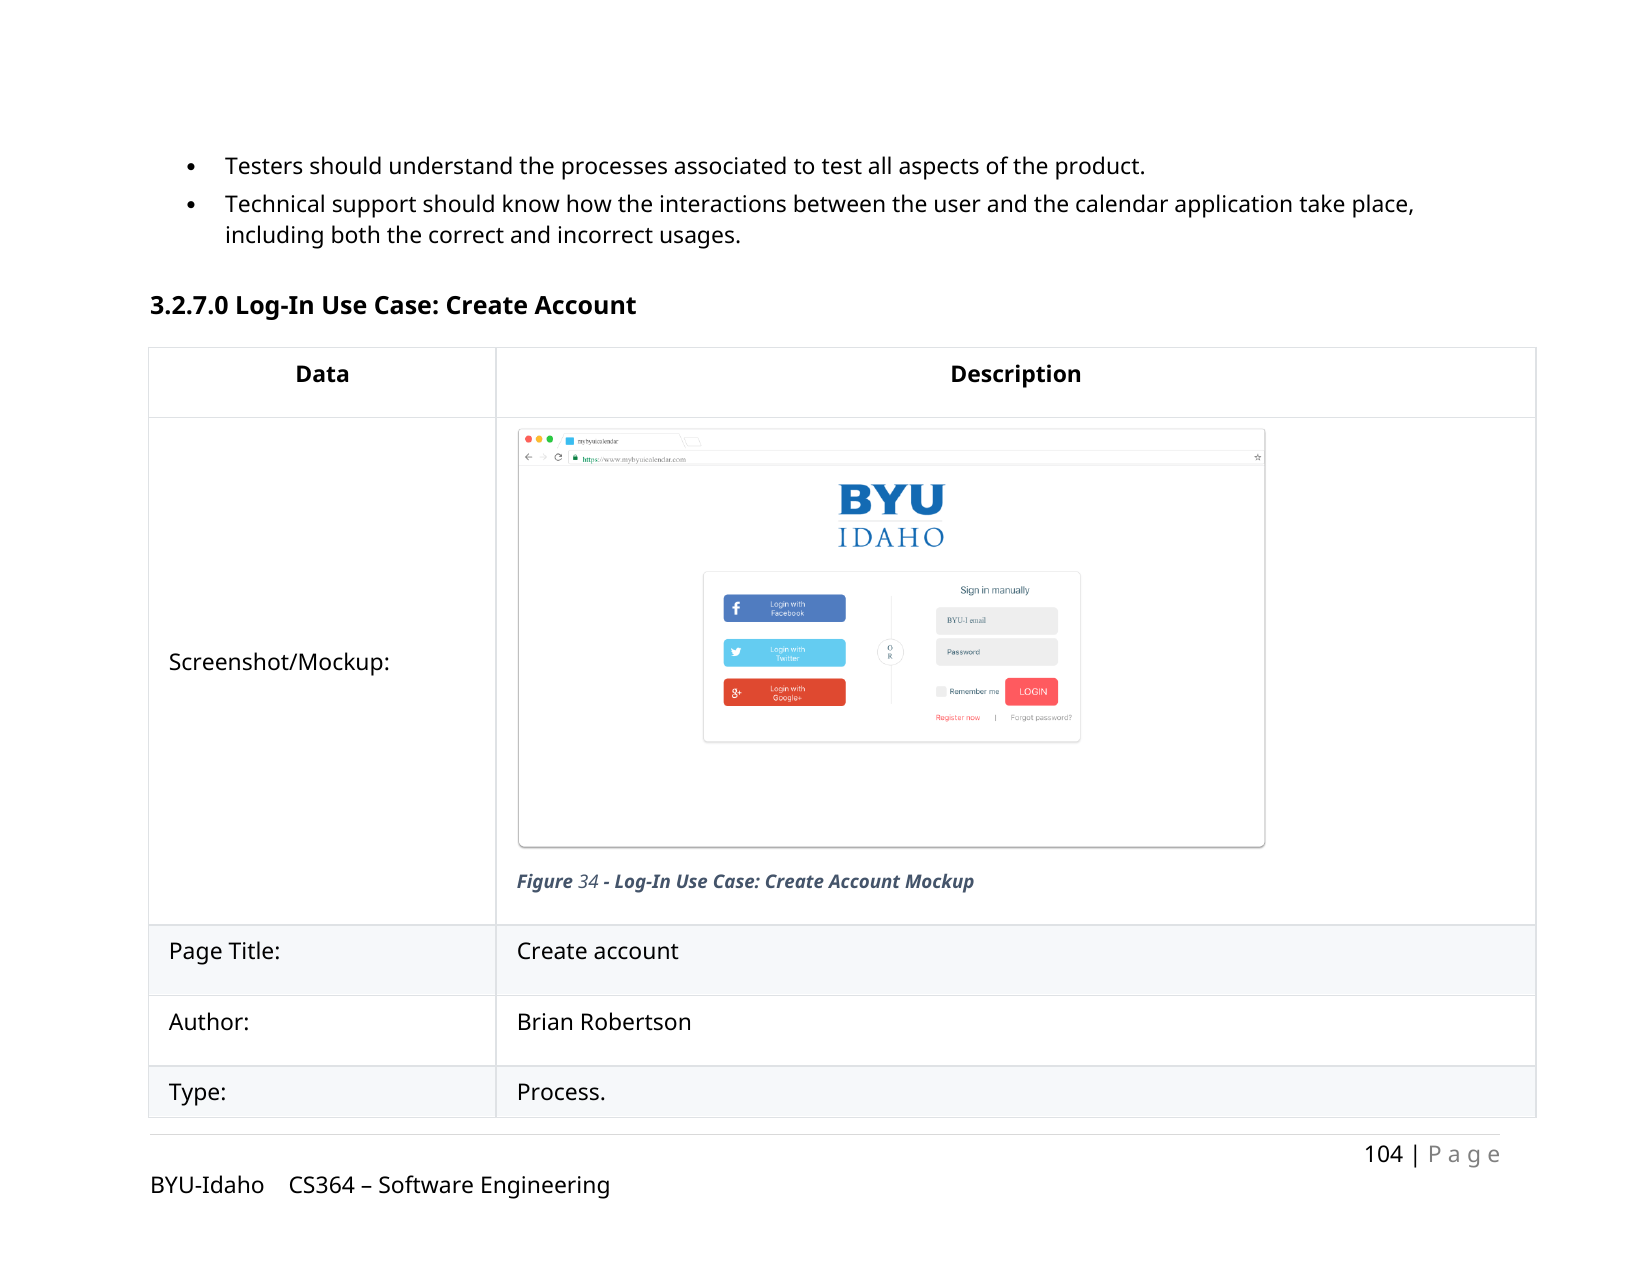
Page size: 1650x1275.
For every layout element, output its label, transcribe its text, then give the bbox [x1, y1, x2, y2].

table_cell Type: [149, 1067, 495, 1116]
picture [516, 427, 1267, 850]
list Testers should understand the processes associated to test all aspects of the product. [187, 150, 1500, 181]
subtitle 3.2.7.0 Log-In Use Case: Create Account [150, 287, 1500, 322]
table_cell Page Title: [149, 926, 495, 994]
list Technical support should know how the interactions between the user and the calendar application take place, including both the correct and incorrect usages. [187, 187, 1500, 250]
table_cell Figure 34 - Log-In Use Case: Create Account Mockup [497, 418, 1535, 924]
table_header Description [497, 348, 1535, 417]
table_header Data [149, 348, 495, 417]
table_cell Create account [497, 926, 1535, 994]
table_cell Brian Robertson [497, 996, 1535, 1065]
table_cell Screenshot/Mockup: [149, 418, 495, 924]
table_cell Process. [497, 1067, 1535, 1116]
table_cell Author: [149, 996, 495, 1065]
